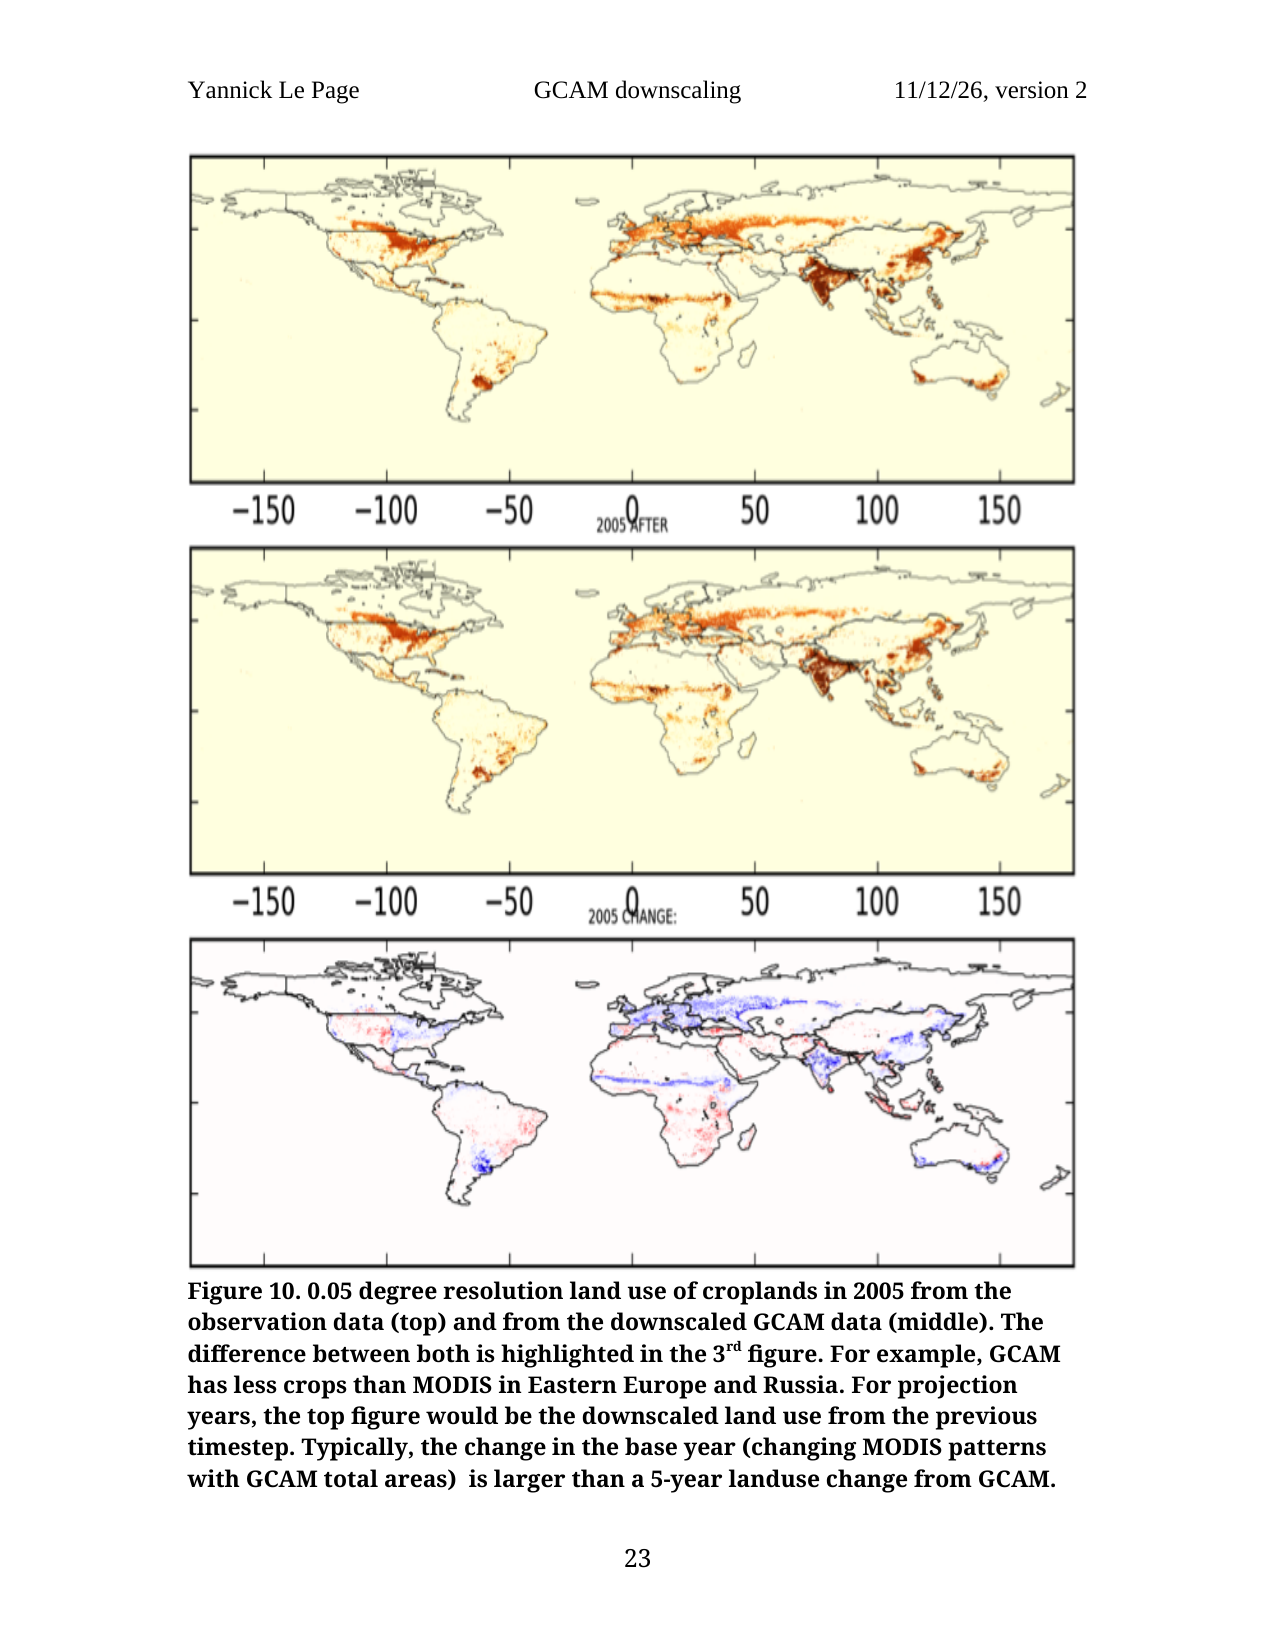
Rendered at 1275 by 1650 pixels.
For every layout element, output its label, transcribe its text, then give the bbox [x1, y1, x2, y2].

picture [187, 150, 1088, 1275]
